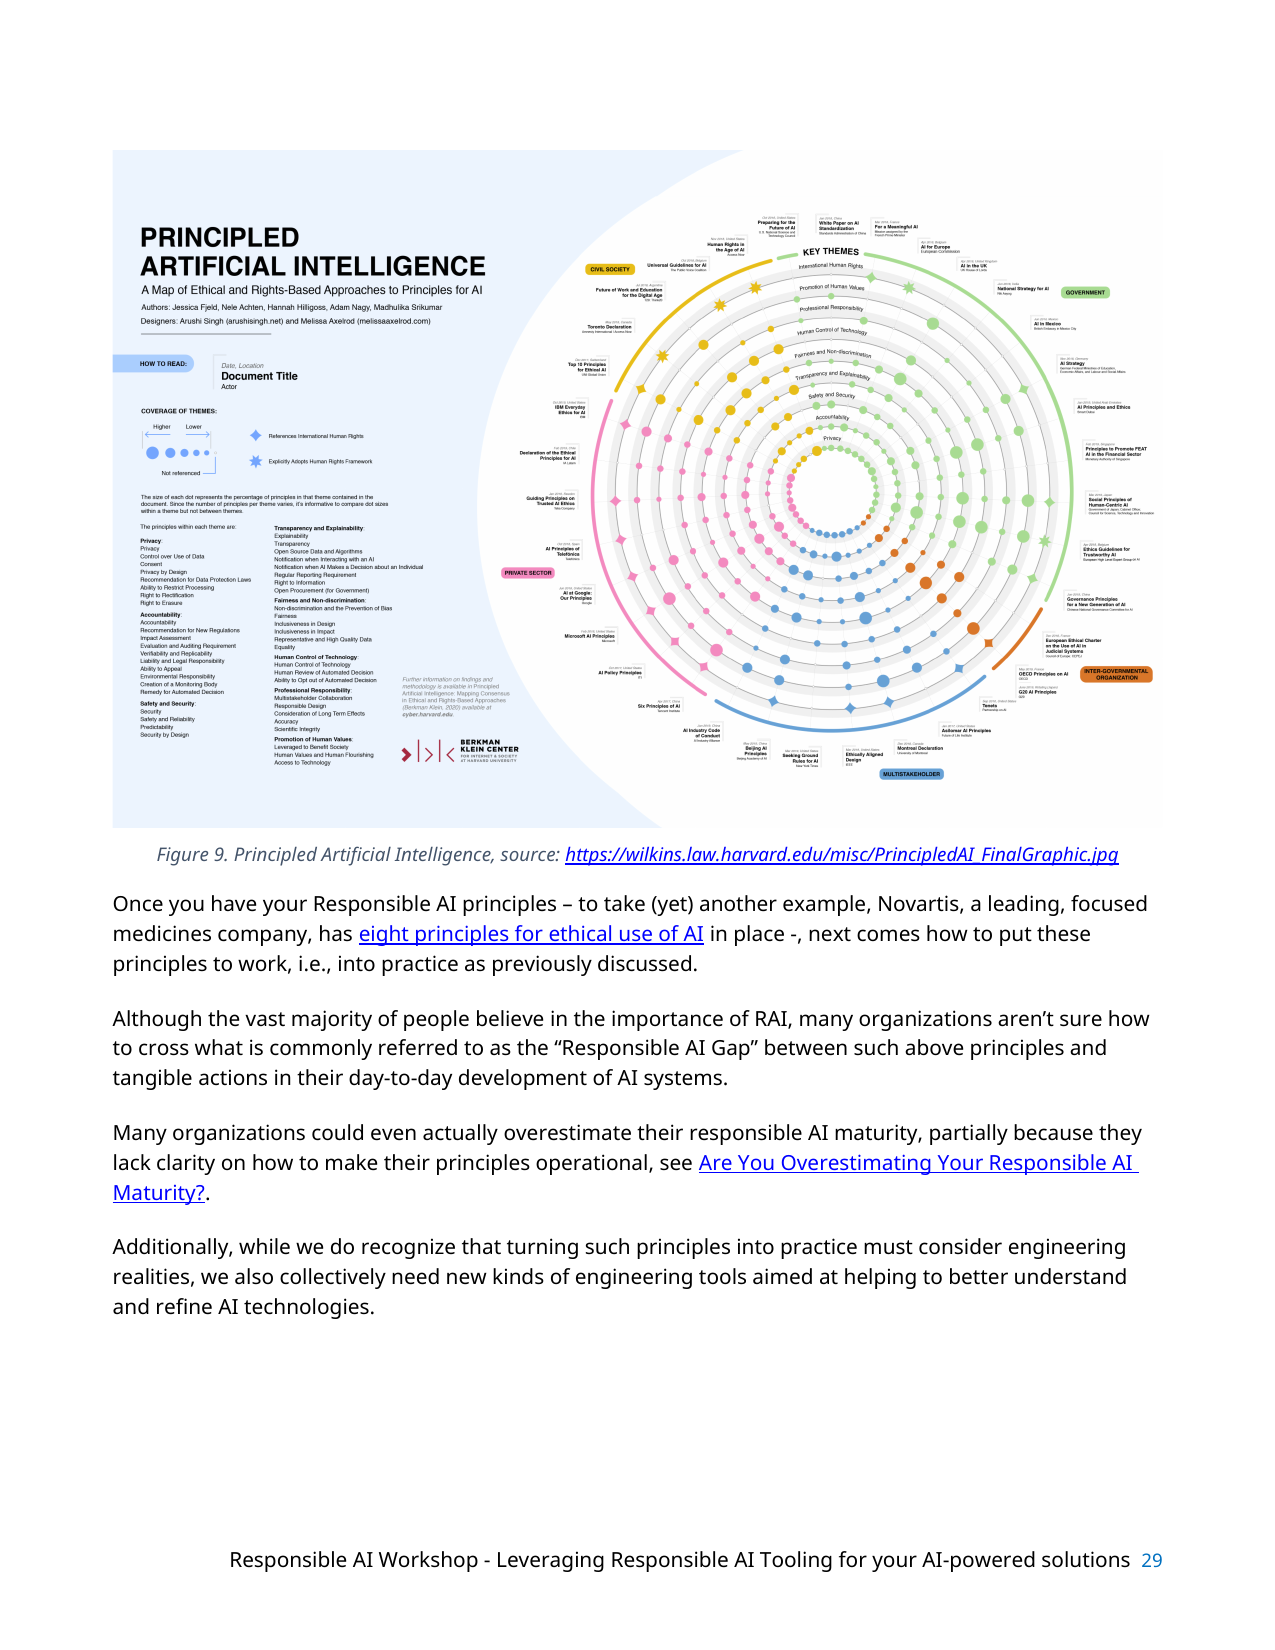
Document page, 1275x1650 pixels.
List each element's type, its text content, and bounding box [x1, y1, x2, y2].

text Many organizations could even actually overestimate their responsible AI maturity, partially because they lack clarity on how to make their principles operational, see Are You Overestimating Your Responsible AI Maturity?. [112, 1118, 1162, 1206]
text Although the vast majority of people believe in the importance of RAI, many organizations aren’t sure how to cross what is commonly referred to as the “Responsible AI Gap” between such above principles and tangible actions in their day-to-day development of AI systems. [112, 1004, 1162, 1092]
text Once you have your Responsible AI principles – to take (yet) another example, Novartis, a leading, focused medicines company, has eight principles for ethical use of AI in place -, next comes how to put these principles to work, i.e., into practice as previously discussed. [112, 889, 1162, 977]
picture [112, 150, 1163, 828]
text Additionally, while we do recognize that turning such principles into practice must consider engineering realities, we also collectively need new kinds of engineering tools aimed at helping to better understand and refine AI technologies. [112, 1232, 1162, 1320]
